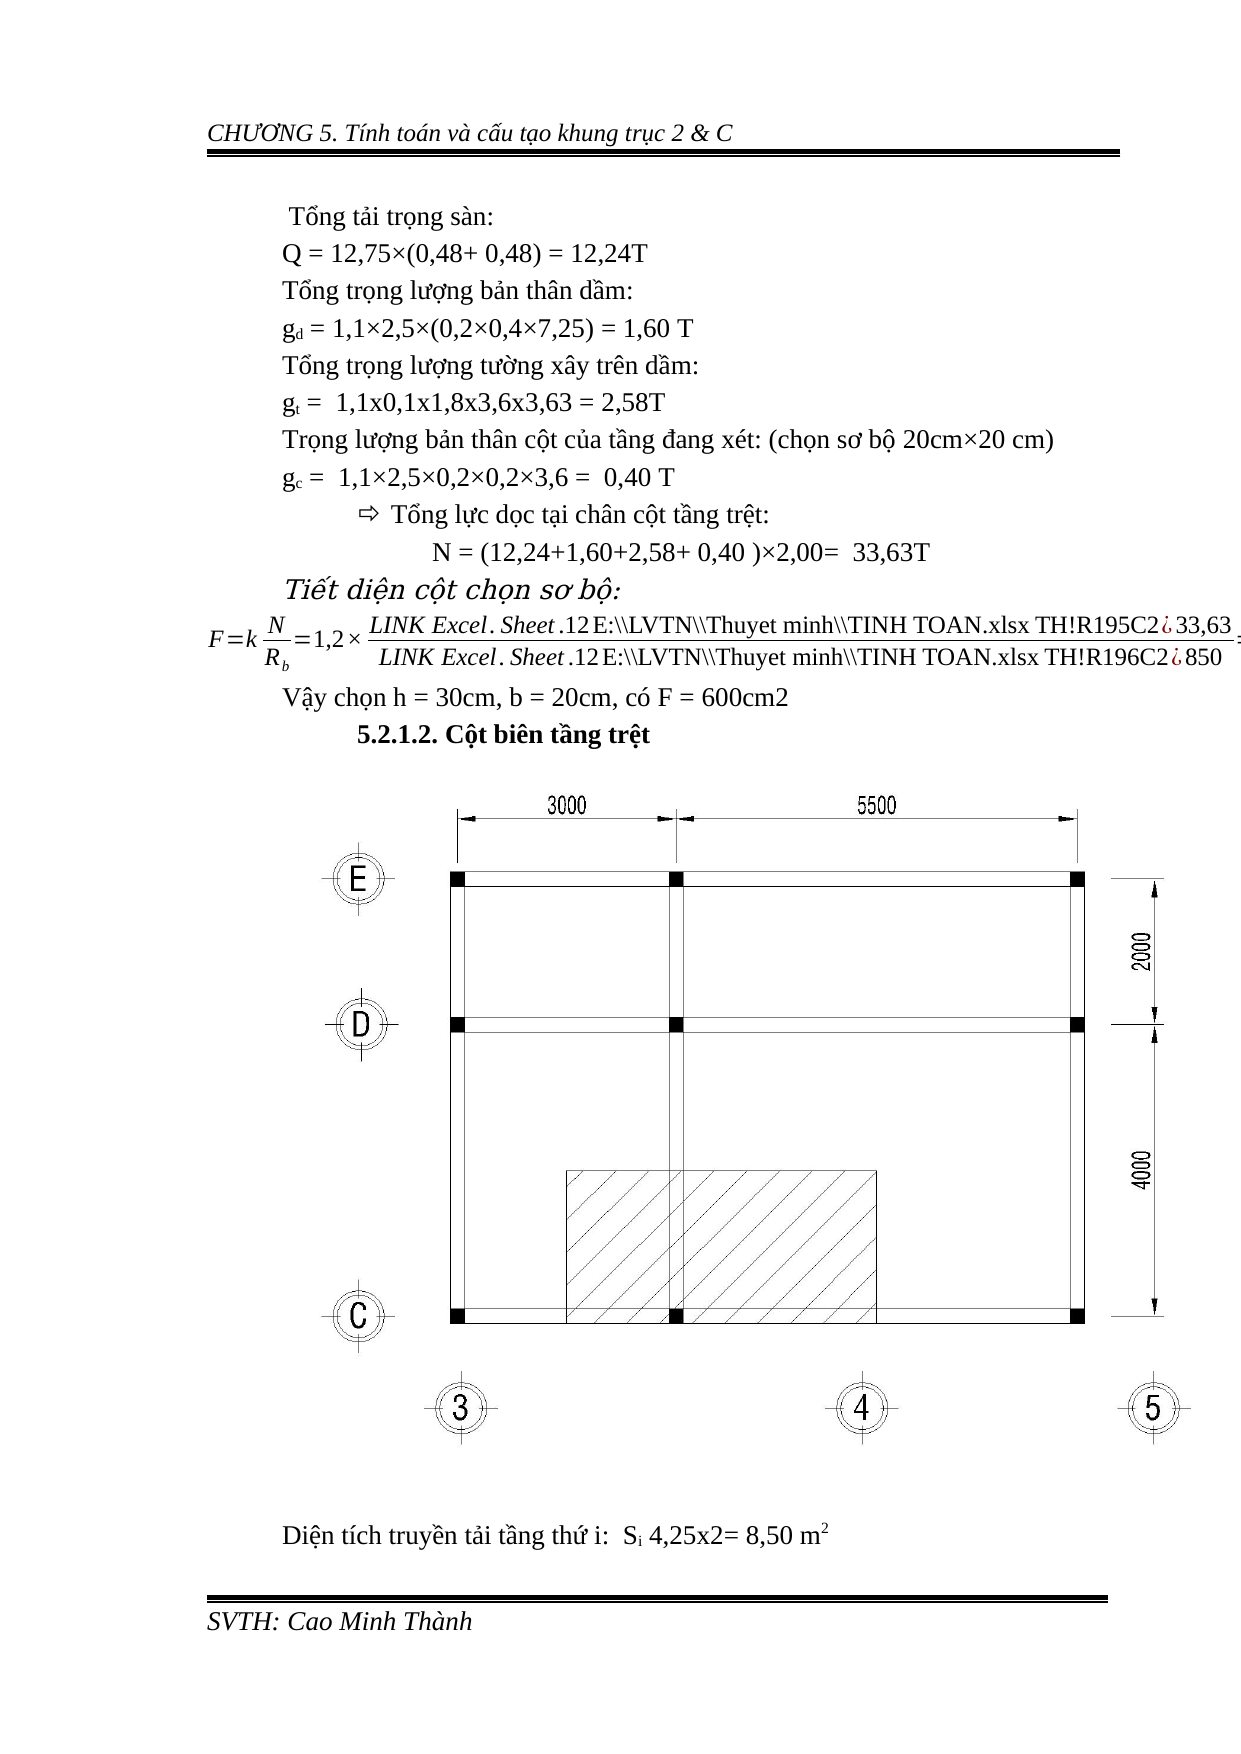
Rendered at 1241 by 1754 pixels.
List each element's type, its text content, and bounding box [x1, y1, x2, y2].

text Cột biên tầng trệt [357, 718, 1122, 749]
text N = (12,24+1,60+2,58+ 0,40 )×2,00= 33,63T [207, 536, 1122, 567]
text Tiết diện cột chọn sơ bộ: [207, 573, 1122, 674]
text Tổng tải trọng sàn: [207, 200, 1122, 231]
text Tổng trọng lượng bản thân dầm: [207, 274, 1122, 306]
text gc = 1,1×2,5×0,2×0,2×3,6 = 0,40 T [207, 461, 1122, 492]
text Diện tích truyền tải tầng thứ i: Si 4,25x2= 8,50 m2 [207, 1519, 1122, 1550]
text Tổng lực dọc tại chân cột tầng trệt: [207, 498, 1122, 529]
picture [281, 755, 1229, 1513]
text Vậy chọn h = 30cm, b = 20cm, có F = 600cm2 [207, 681, 1122, 712]
text Tổng trọng lượng tường xây trên dầm: [207, 349, 1122, 380]
text Q = 12,75×(0,48+ 0,48) = 12,24T [207, 237, 1122, 268]
text Trọng lượng bản thân cột của tầng đang xét: (chọn sơ bộ 20cm×20 cm) [207, 423, 1122, 455]
text gd = 1,1×2,5×(0,2×0,4×7,25) = 1,60 T [207, 312, 1122, 343]
text gt = 1,1x0,1x1,8x3,6x3,63 = 2,58T [207, 386, 1122, 417]
